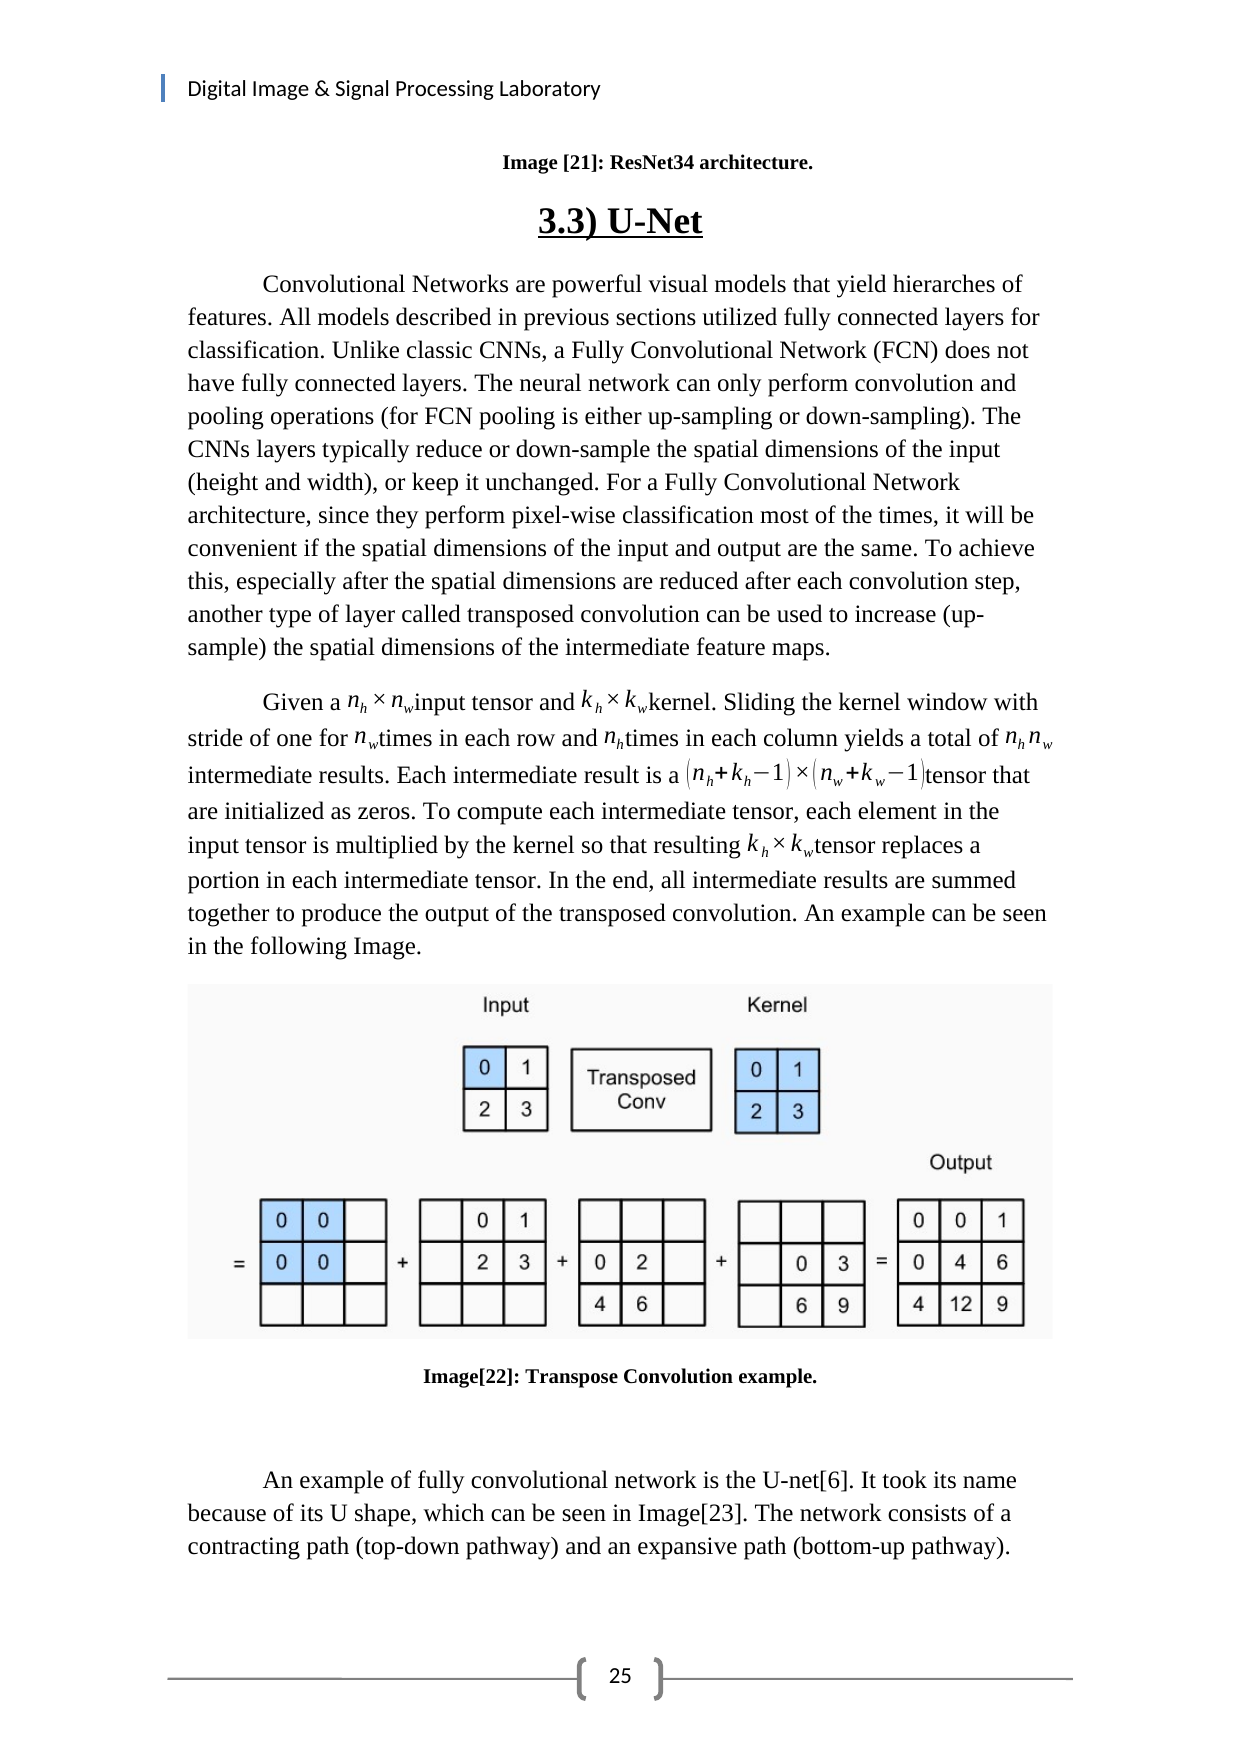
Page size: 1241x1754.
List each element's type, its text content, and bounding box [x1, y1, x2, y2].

picture [187, 984, 1053, 1339]
text Image [21]: ResNet34 architecture. [187, 150, 1053, 174]
text An example of fully convolutional network is the U-net[6]. It took its name because of its U shape, which can be seen in Image[23]. The network consists of a contracting path (top-down pathway) and an expansive path (bottom-up pathway). [187, 1465, 1053, 1560]
text Image[22]: Transpose Convolution example. [187, 1364, 1053, 1388]
text Convolutional Networks are powerful visual models that yield hierarches of features. All models described in previous sections utilized fully connected layers for classification. Unlike classic CNNs, a Fully Convolutional Network (FCN) does not have fully connected layers. The neural network can only perform convolution and pooling operations (for FCN pooling is either up-sampling or down-sampling). The CNNs layers typically reduce or down-sample the spatial dimensions of the input (height and width), or keep it unchanged. For a Fully Convolutional Network architecture, since they perform pixel-wise classification most of the times, it will be convenient if the spatial dimensions of the input and output are the same. To achieve this, especially after the spatial dimensions are reduced after each convolution step, another type of layer called transposed convolution can be used to increase (up-sample) the spatial dimensions of the intermediate feature maps. [187, 269, 1053, 661]
text Given a input tensor and kernel. Sliding the kernel window with stride of one for times in each row and times in each column yields a total of intermediate results. Each intermediate result is a tensor that are initialized as zeros. To compute each intermediate tensor, each element in the input tensor is multiplied by the kernel so that resulting tensor replaces a portion in each intermediate tensor. In the end, all intermediate results are summed together to produce the output of the transposed convolution. An example can be seen in the following Image. [187, 686, 1053, 959]
text 3.3) U-Net [187, 198, 1053, 242]
